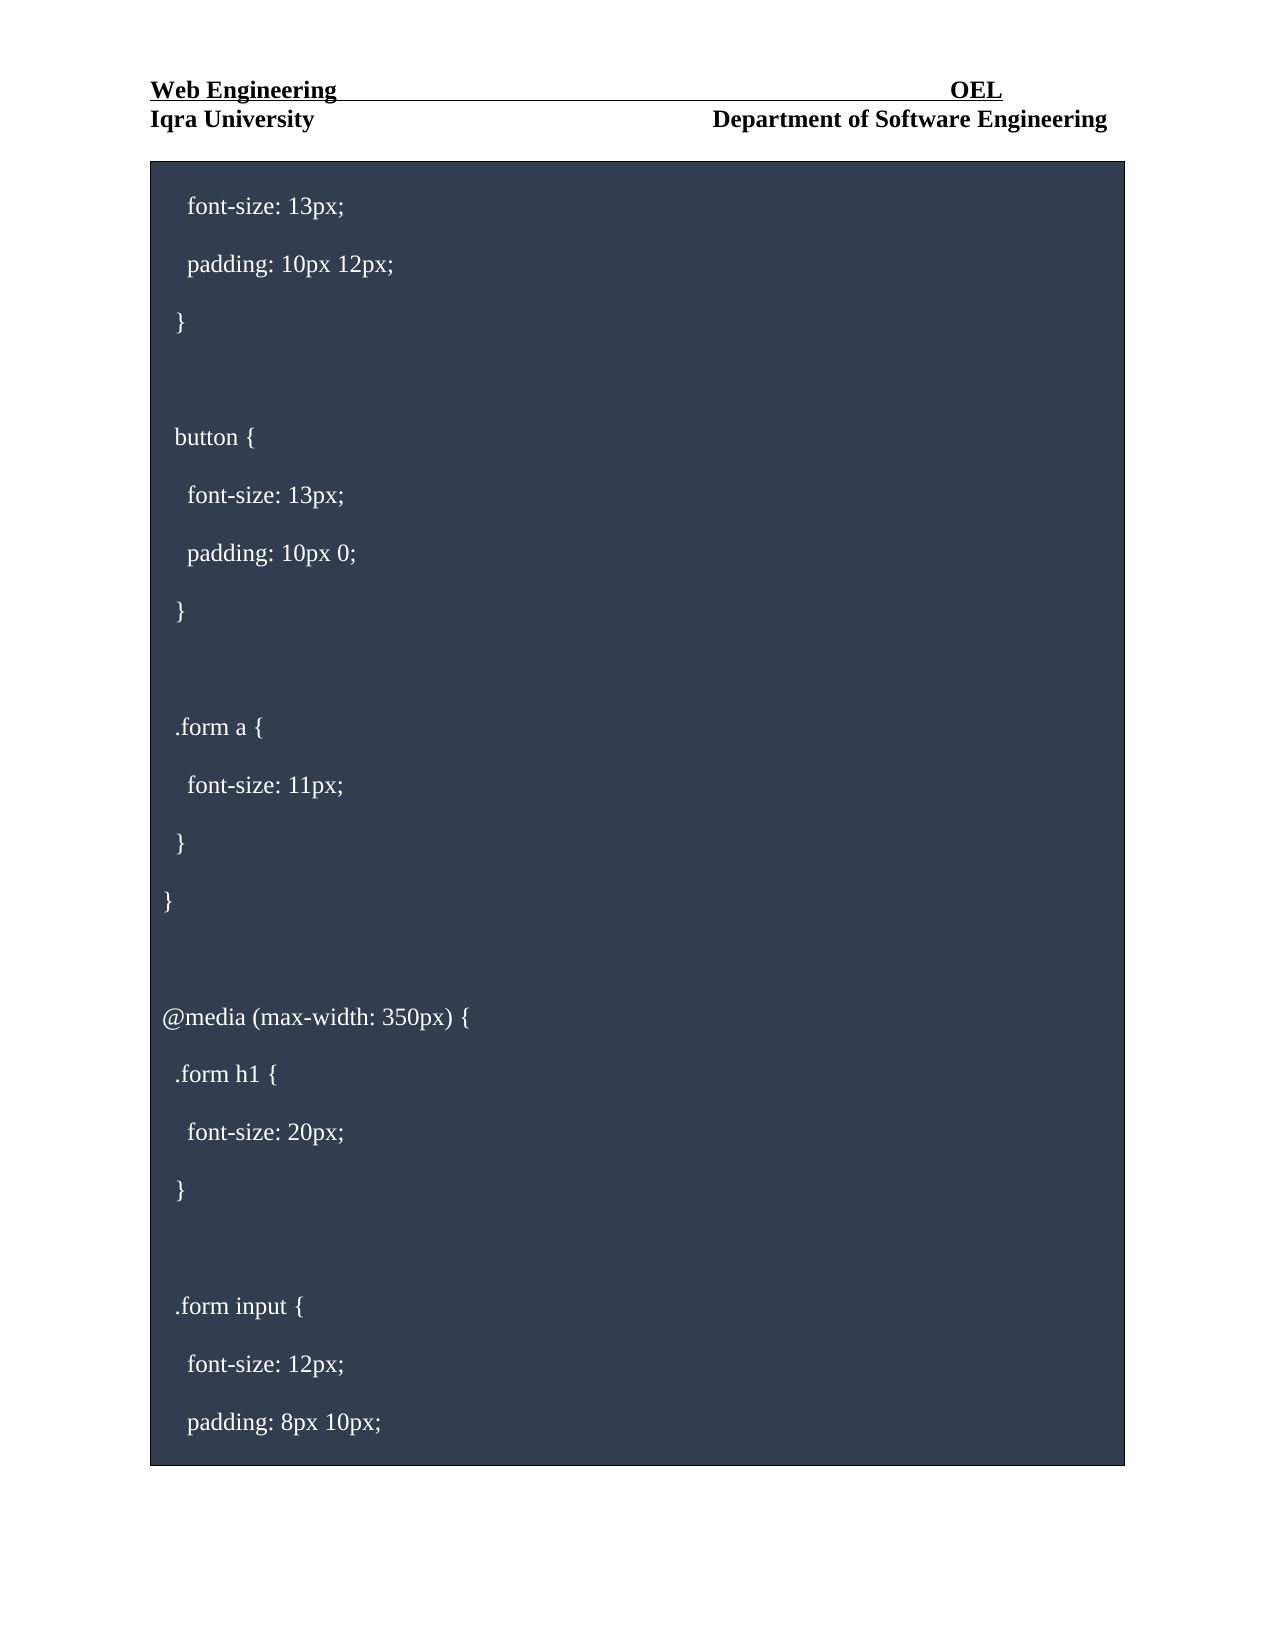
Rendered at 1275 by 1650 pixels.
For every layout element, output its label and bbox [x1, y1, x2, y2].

table_header [151, 162, 1124, 1465]
